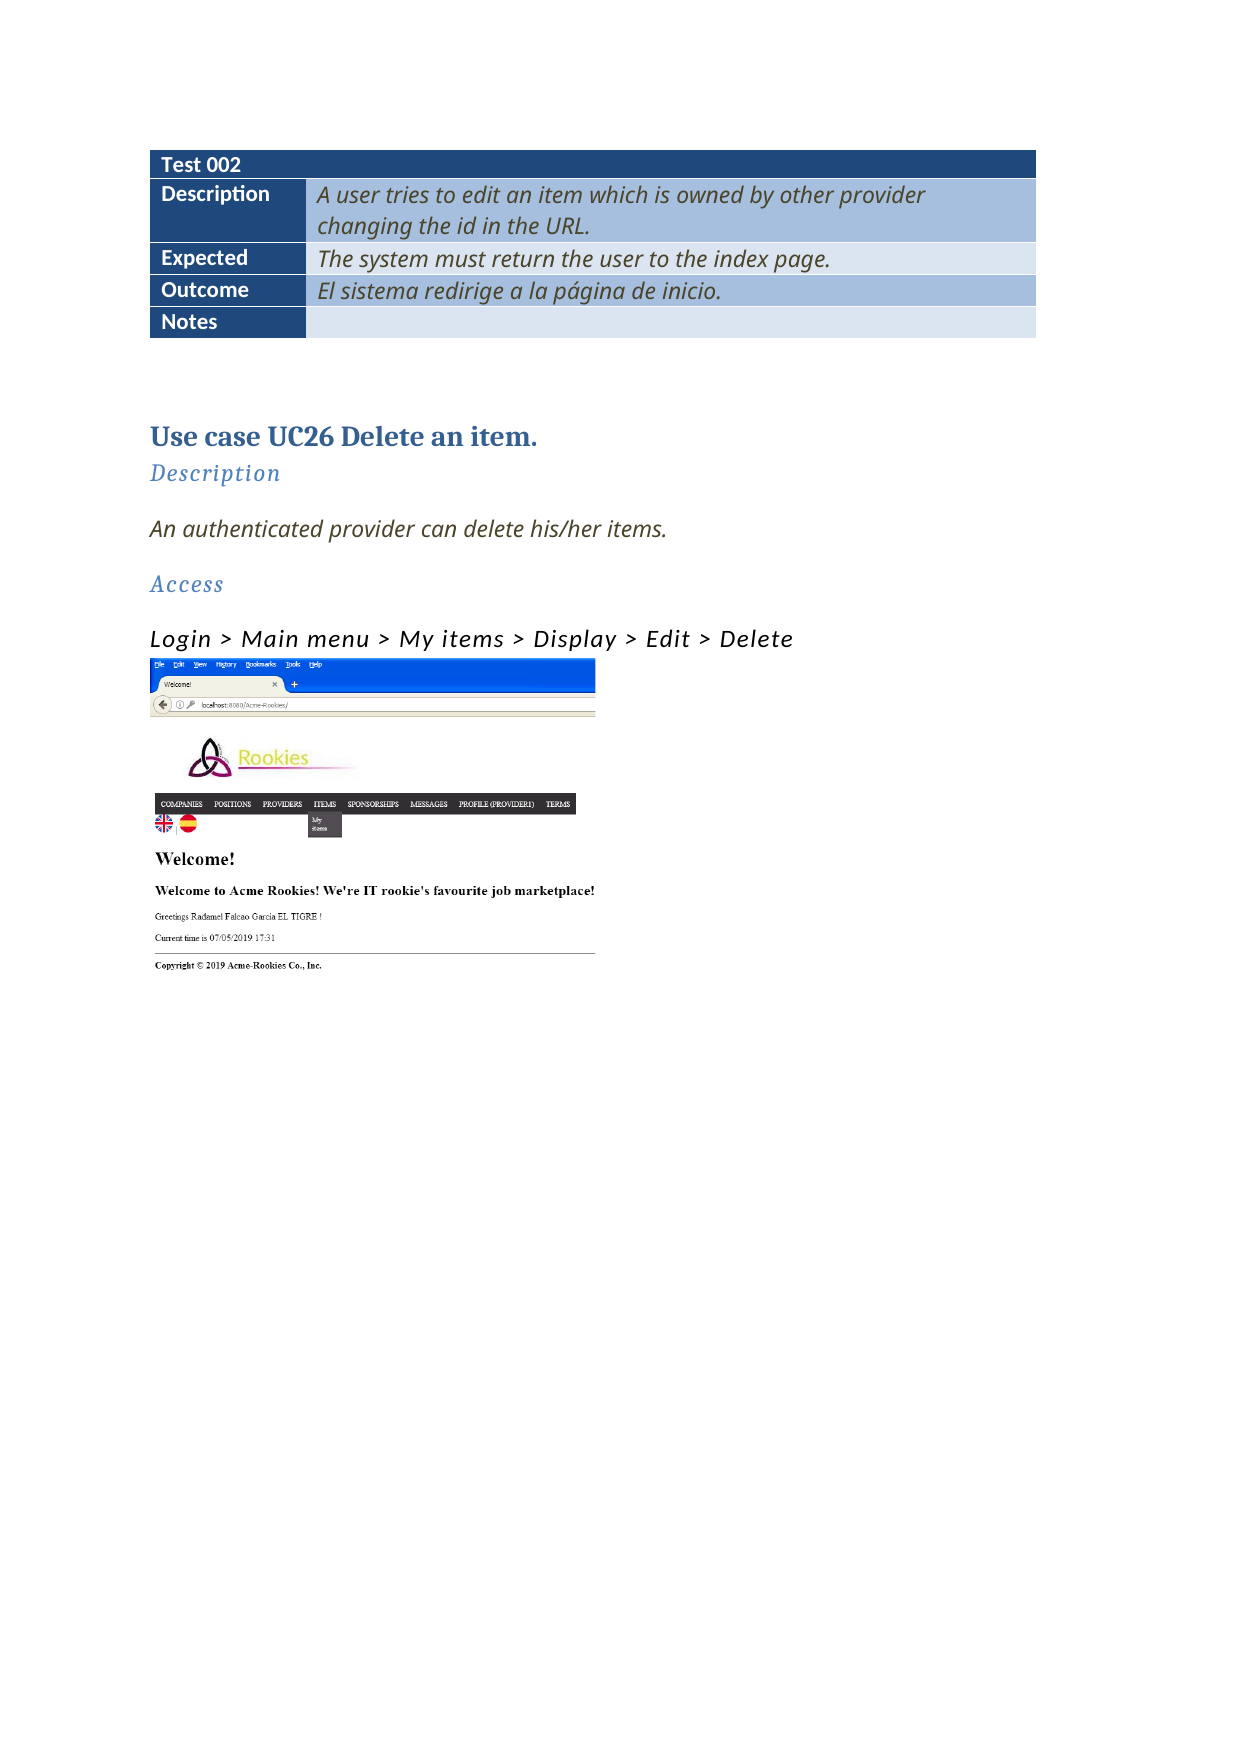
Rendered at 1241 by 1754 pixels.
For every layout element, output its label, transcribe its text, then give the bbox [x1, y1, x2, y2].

table_header Test 002 [150, 150, 1036, 178]
subtitle Access [150, 570, 1090, 598]
table_cell Expected [150, 243, 306, 274]
picture [150, 658, 596, 974]
subtitle Use case UC26 Delete an item. [150, 421, 1090, 454]
table_cell The system must return the user to the index page. [306, 243, 1036, 274]
table_cell El sistema redirige a la página de inicio. [306, 275, 1036, 306]
table_cell Outcome [150, 275, 306, 306]
subtitle Description [150, 459, 1090, 488]
table_cell Notes [150, 307, 306, 338]
table_cell Description [150, 179, 306, 242]
text An authenticated provider can delete his/her items. [150, 513, 1090, 544]
table_cell [306, 307, 1036, 338]
table_cell A user tries to edit an item which is owned by other provider changing the id in the URL. [306, 179, 1036, 242]
